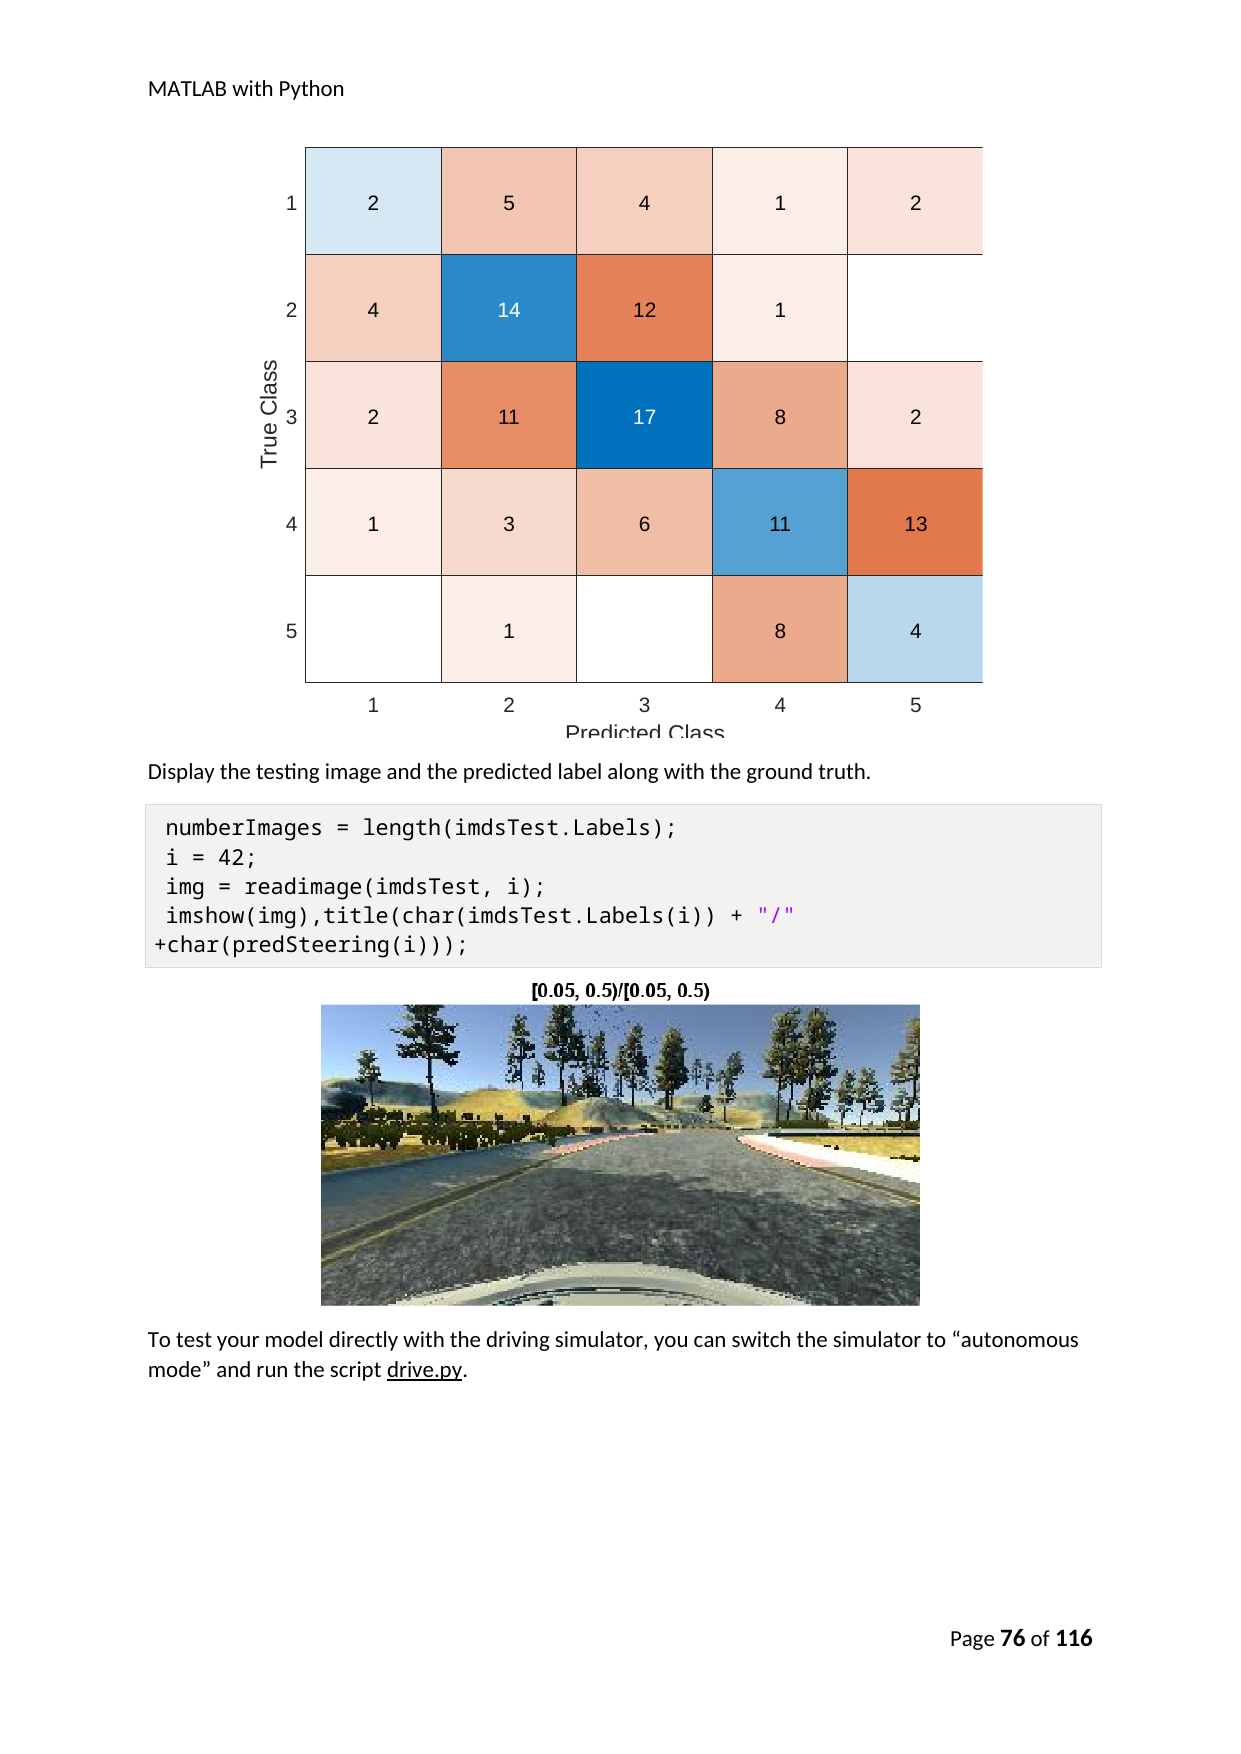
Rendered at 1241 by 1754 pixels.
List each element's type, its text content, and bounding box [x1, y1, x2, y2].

text imshow(img),title(char(imdsTest.Labels(i)) + "/" +char(predSteering(i))); [146, 891, 1101, 967]
text numberImages = length(imdsTest.Labels); [146, 805, 1101, 833]
text To test your model directly with the driving simulator, you can switch the simulator to “autonomous mode” and run the script drive.py. [148, 1325, 1093, 1383]
picture [319, 981, 921, 1307]
text img = readimage(imdsTest, i); [146, 862, 1101, 891]
text i = 42; [146, 833, 1101, 862]
text Display the testing image and the predicted label along with the ground truth. [148, 757, 1093, 785]
